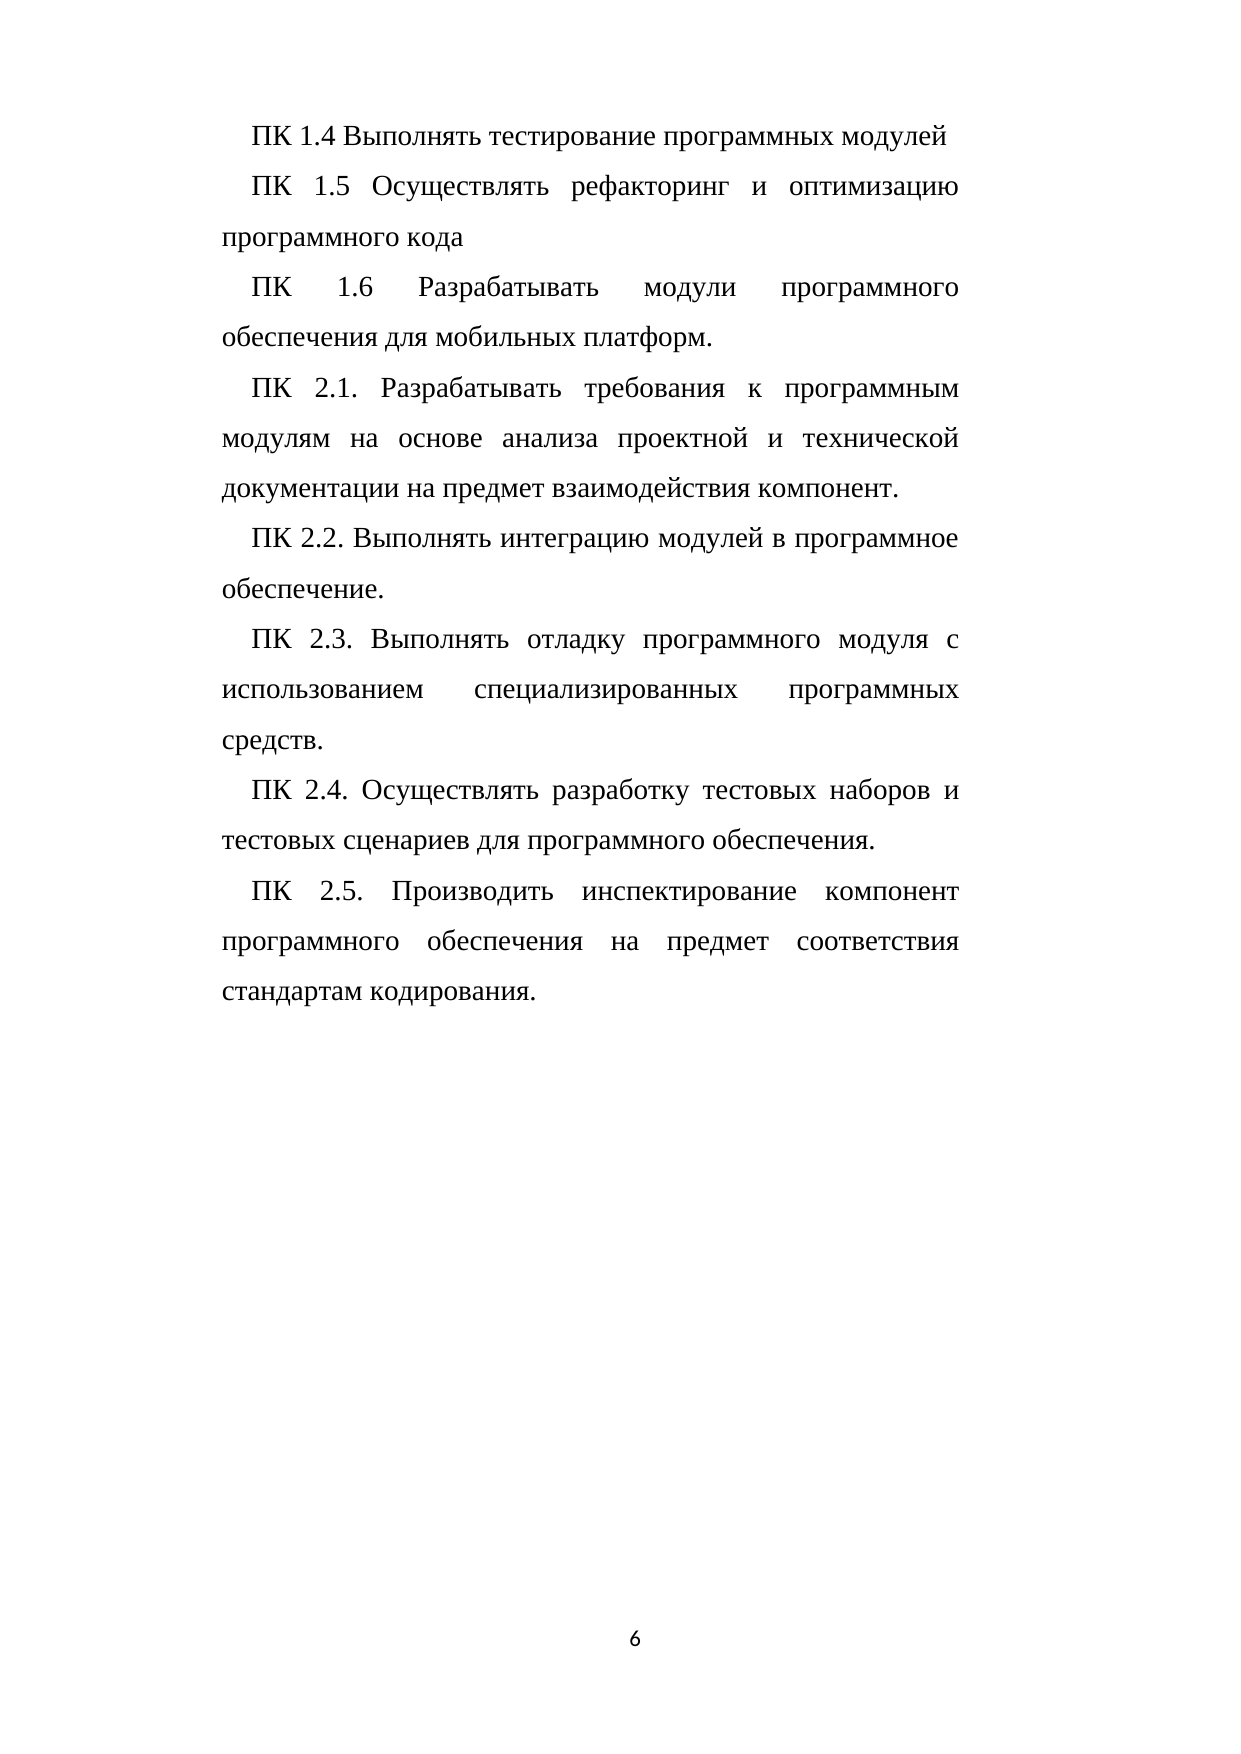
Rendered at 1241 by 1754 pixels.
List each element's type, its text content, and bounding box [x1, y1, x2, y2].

text ПК 2.5. Производить инспектирование компонент программного обеспечения на предмет соответствия стандартам кодирования. [222, 873, 959, 1007]
text ПК 1.6 Разрабатывать модули программного обеспечения для мобильных платформ. [222, 269, 959, 353]
text ПК 2.3. Выполнять отладку программного модуля с использованием специализированных программных средств. [222, 621, 959, 755]
text ПК 2.4. Осуществлять разработку тестовых наборов и тестовых сценариев для программного обеспечения. [222, 772, 959, 856]
text ПК 1.5 Осуществлять рефакторинг и оптимизацию программного кода [222, 168, 959, 252]
text ПК 2.1. Разрабатывать требования к программным модулям на основе анализа проектной и технической документации на предмет взаимодействия компонент. [222, 370, 959, 504]
text ПК 1.4 Выполнять тестирование программных модулей [222, 118, 959, 152]
text ПК 2.2. Выполнять интеграцию модулей в программное обеспечение. [222, 521, 959, 604]
